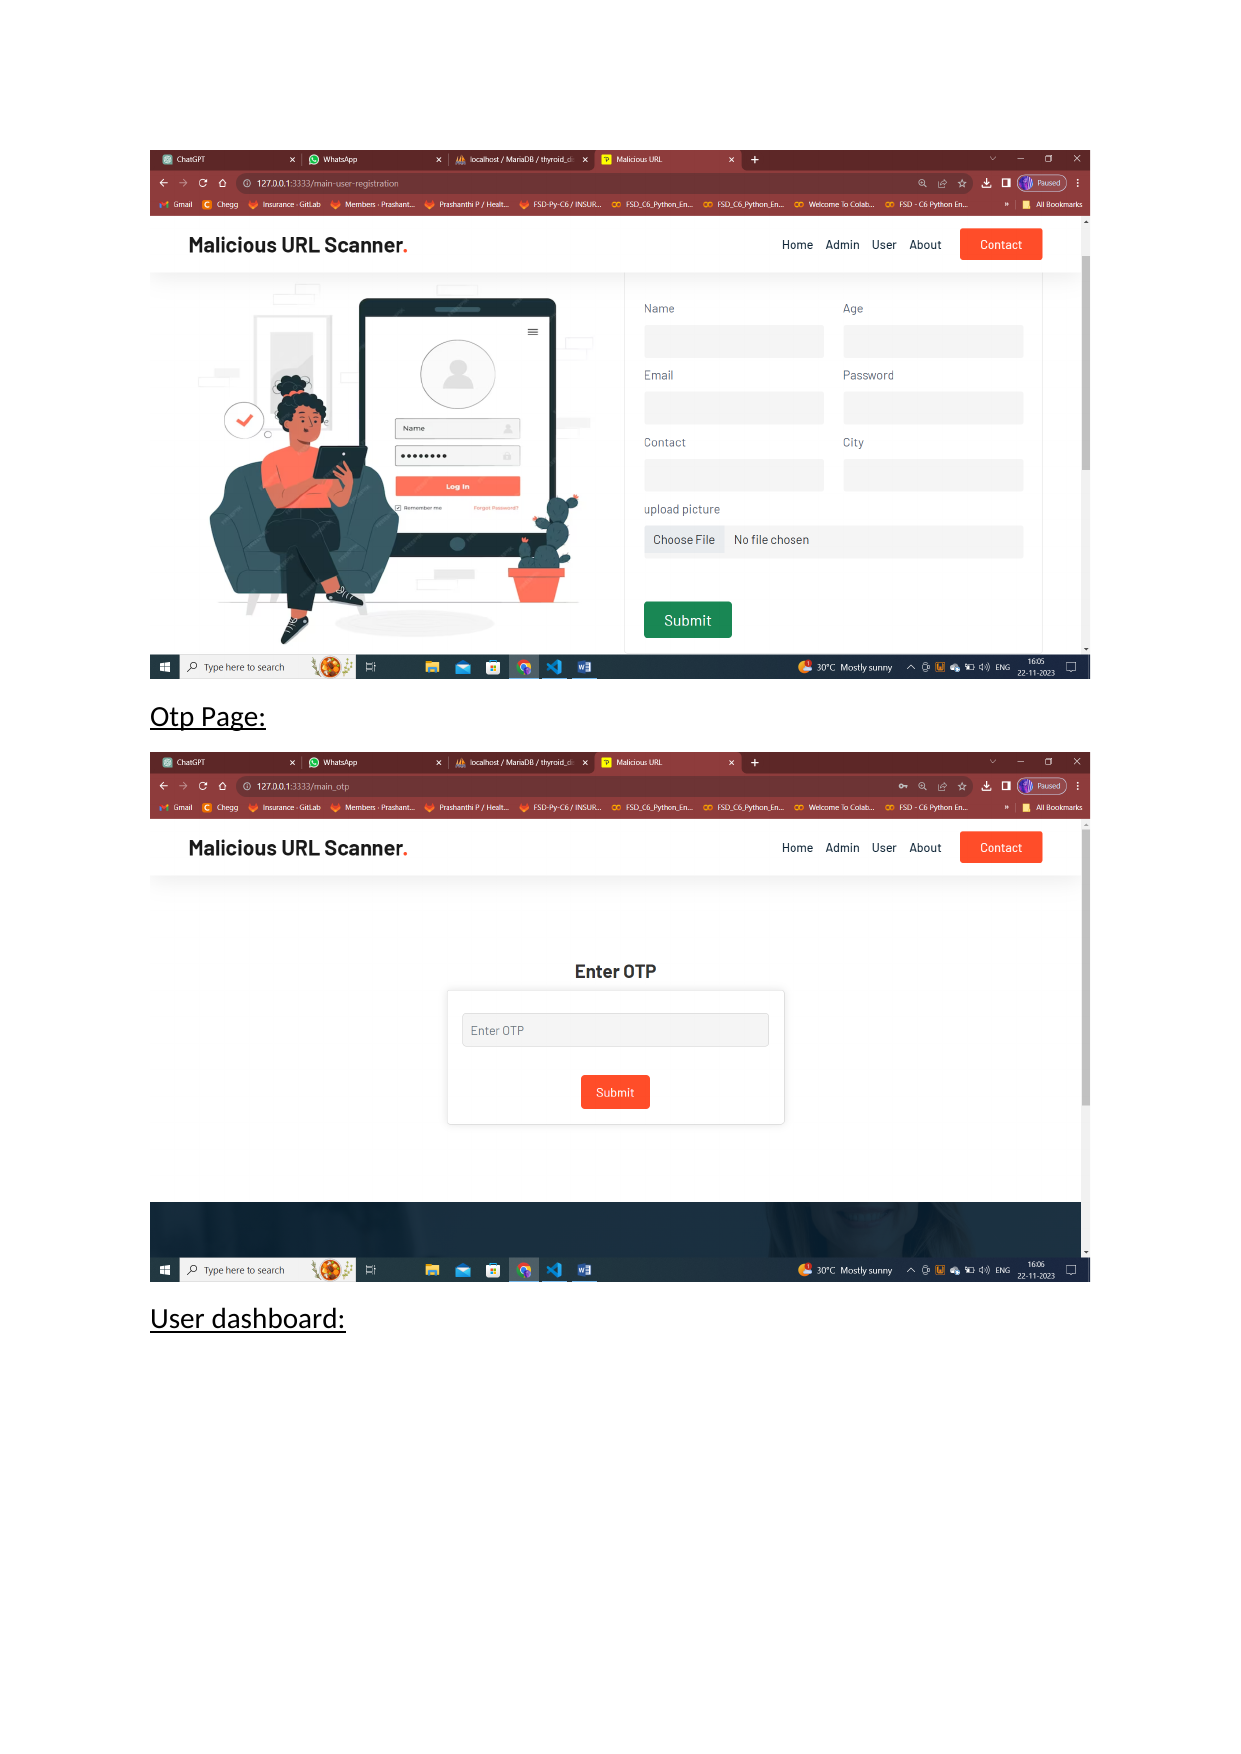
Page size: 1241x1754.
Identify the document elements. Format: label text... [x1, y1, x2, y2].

picture [150, 752, 1091, 1282]
text User dashboard: [150, 1301, 1090, 1336]
picture [150, 150, 1091, 679]
text Otp Page: [150, 698, 1090, 733]
